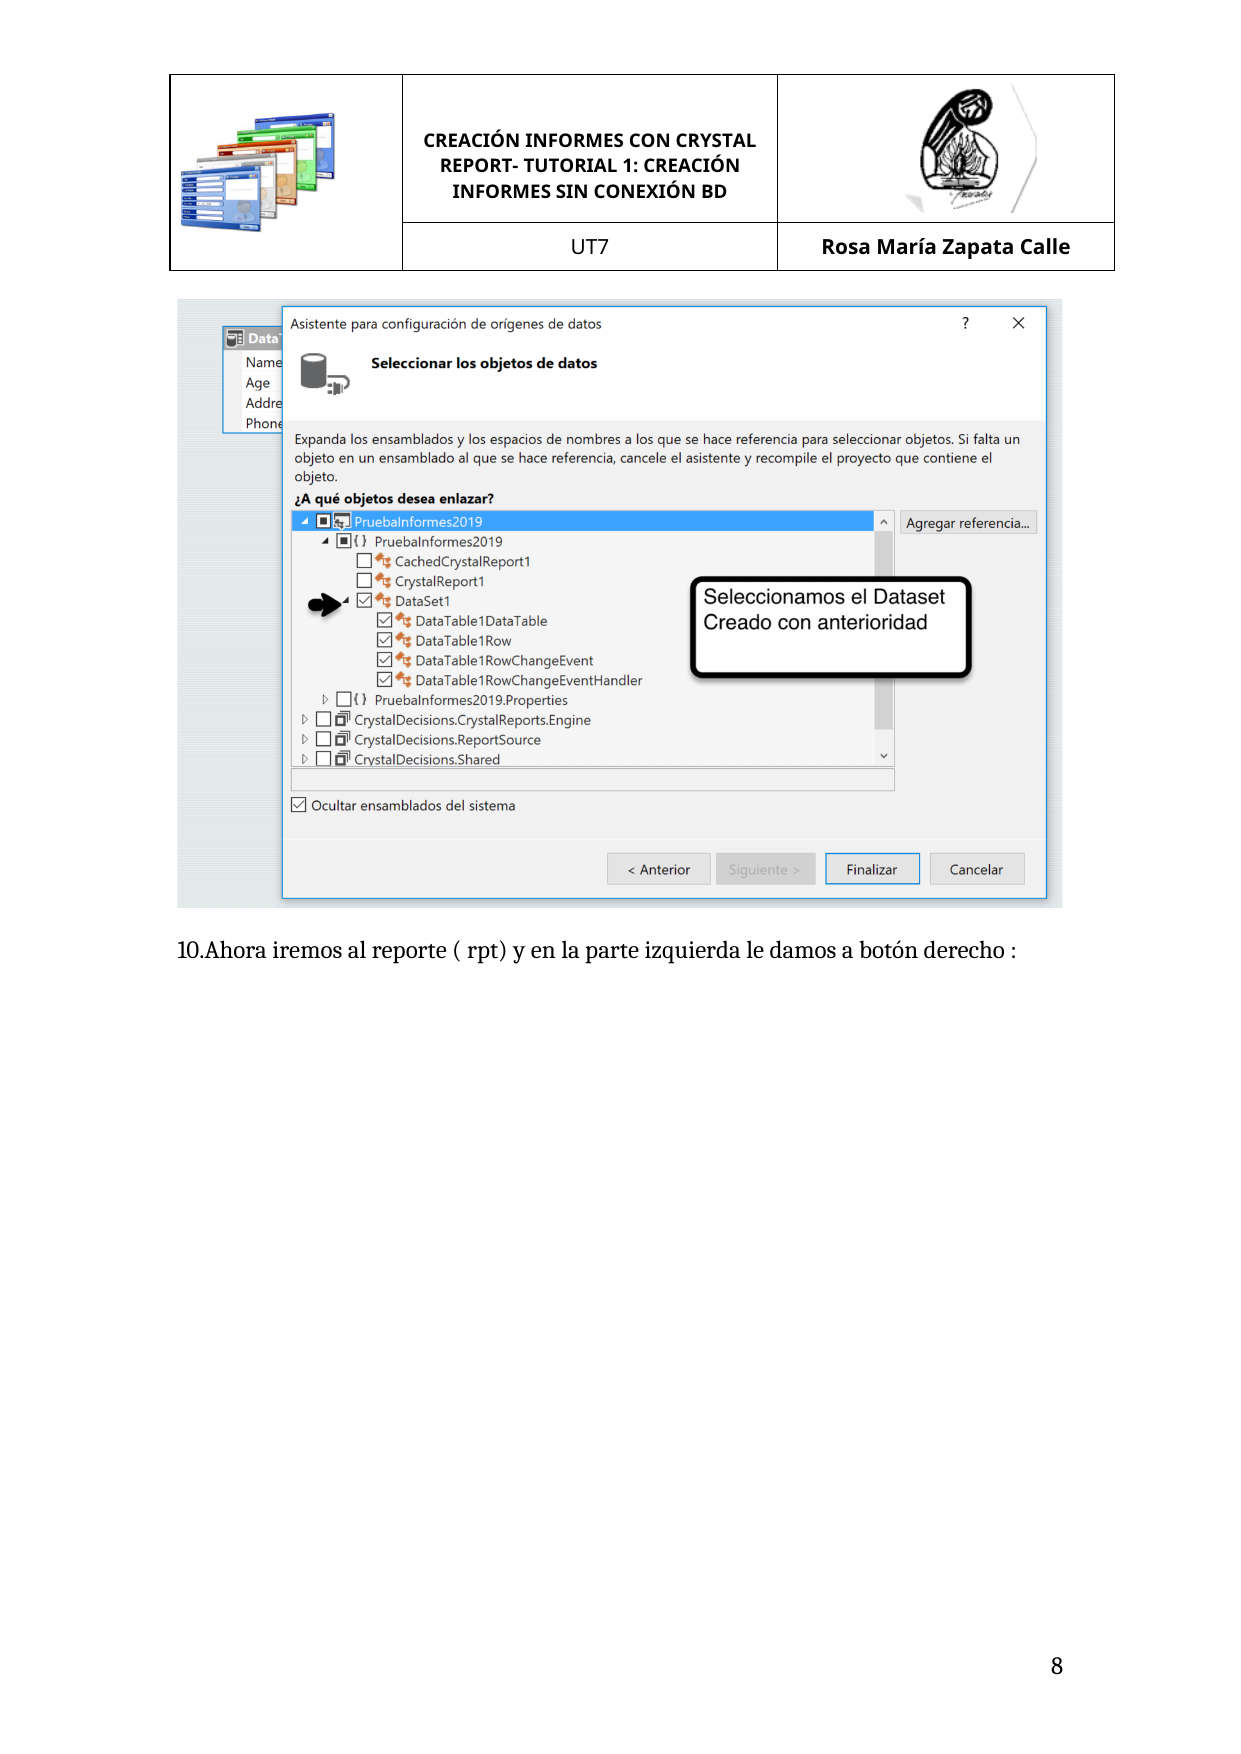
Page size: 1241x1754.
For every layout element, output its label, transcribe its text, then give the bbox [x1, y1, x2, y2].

picture [177, 299, 1063, 908]
picture [905, 84, 1037, 213]
text 10.Ahora iremos al reporte ( rpt) y en la parte izquierda le damos a botón derecho : [177, 936, 1063, 965]
picture [177, 112, 338, 233]
